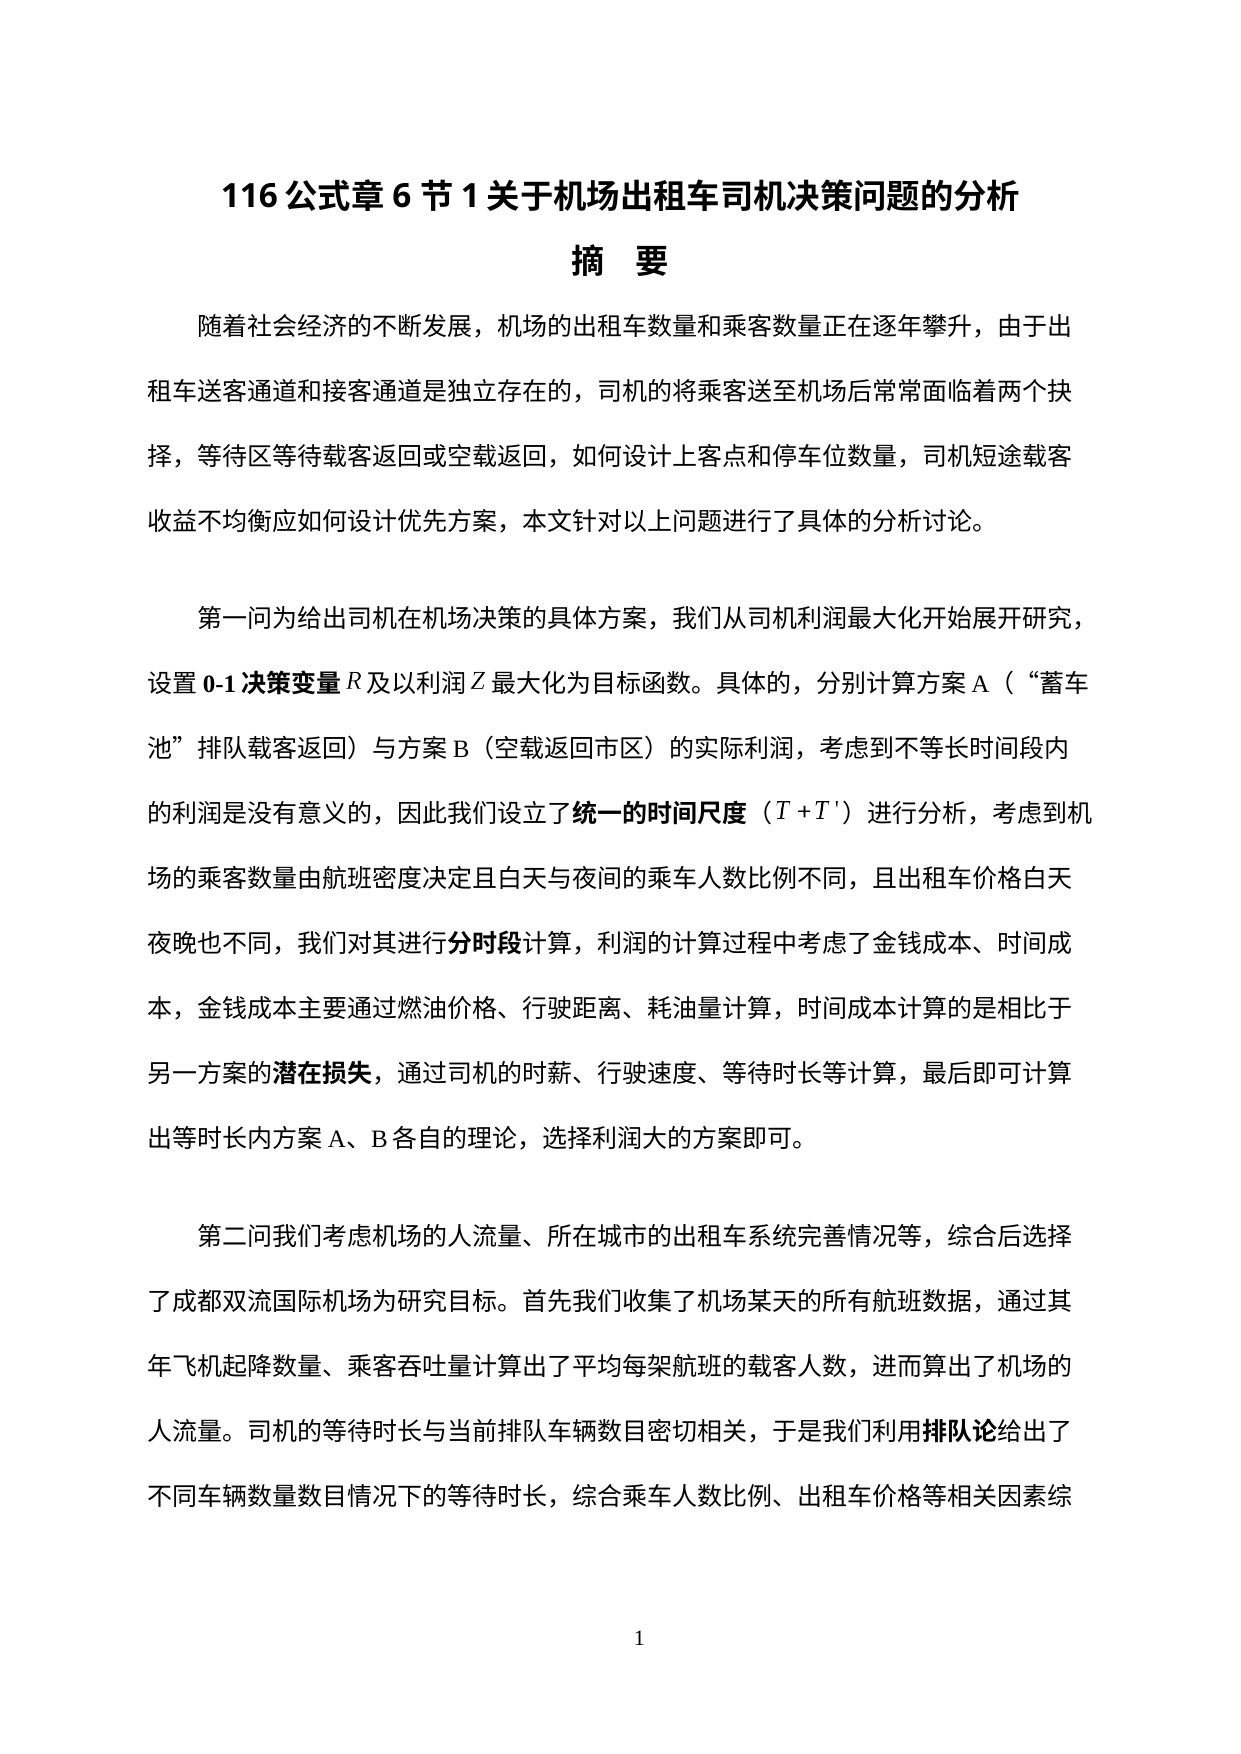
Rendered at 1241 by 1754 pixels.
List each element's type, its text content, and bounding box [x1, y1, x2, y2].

text 随着社会经济的不断发展，机场的出租车数量和乘客数量正在逐年攀升，由于出租车送客通道和接客通道是独立存在的，司机的将乘客送至机场后常常面临着两个抉择，等待区等待载客返回或空载返回，如何设计上客点和停车位数量，司机短途载客收益不均衡应如何设计优先方案，本文针对以上问题进行了具体的分析讨论。 [148, 292, 1092, 552]
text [148, 1202, 1092, 1527]
text 关于机场出租车司机决策问题的分析 [148, 162, 1092, 227]
subtitle 摘 要 [148, 227, 1092, 292]
text 第一问为给出司机在机场决策的具体方案，我们从司机利润最大化开始展开研究，设置0-1决策变量及以利润最大化为目标函数。具体的，分别计算方案A（“蓄车池”排队载客返回）与方案B（空载返回市区）的实际利润，考虑到不等长时间段内的利润是没有意义的，因此我们设立了统一的时间尺度（）进行分析，考虑到机场的乘客数量由航班密度决定且白天与夜间的乘车人数比例不同，且出租车价格白天夜晚也不同，我们对其进行分时段计算，利润的计算过程中考虑了金钱成本、时间成本，金钱成本主要通过燃油价格、行驶距离、耗油量计算，时间成本计算的是相比于另一方案的潜在损失，通过司机的时薪、行驶速度、等待时长等计算，最后即可计算出等时长内方案A、B各自的理论，选择利润大的方案即可。 [148, 584, 1092, 1169]
